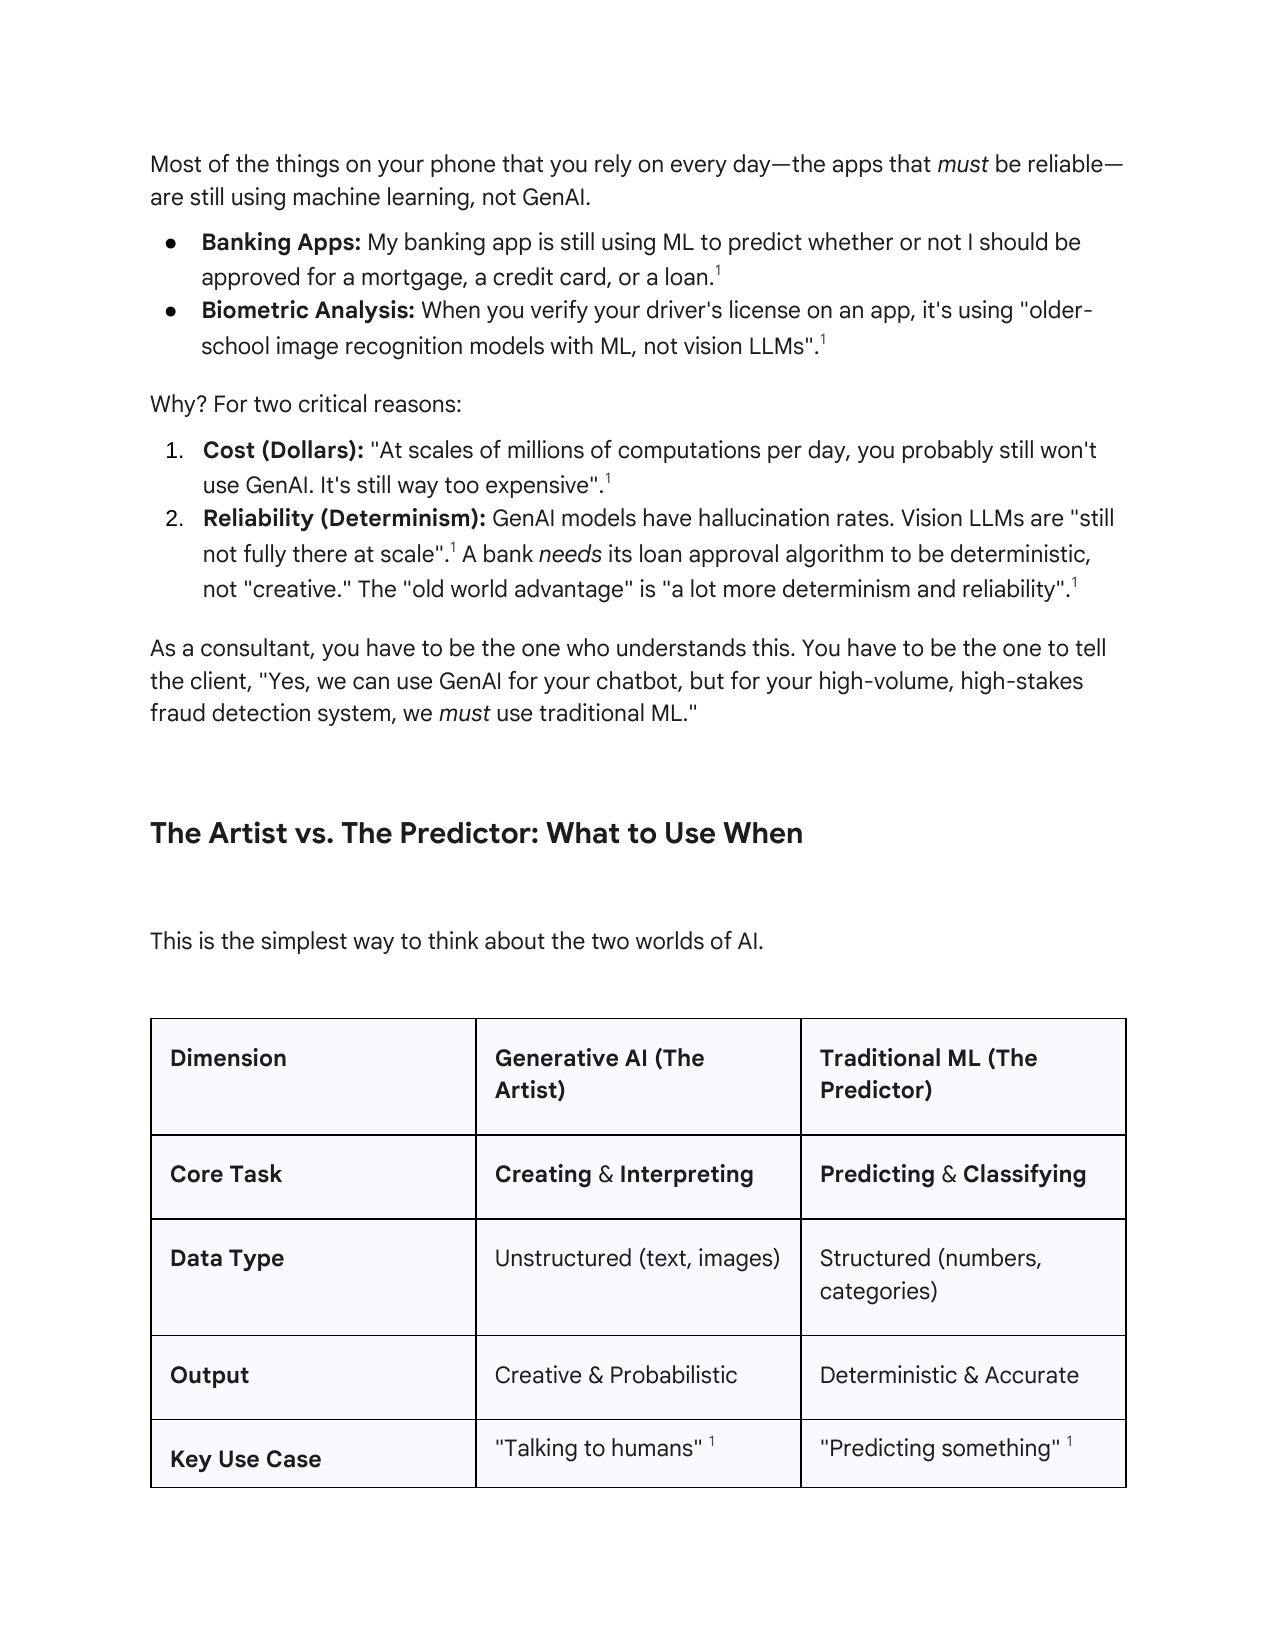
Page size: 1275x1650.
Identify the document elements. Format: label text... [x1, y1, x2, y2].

table_cell Structured (numbers, categories) [802, 1220, 1125, 1335]
list Biometric Analysis: When you verify your driver's license on an app, it's using "older-school image recognition models with ML, not vision LLMs".1 [163, 297, 1125, 361]
table_cell Data Type [152, 1220, 475, 1335]
text Most of the things on your phone that you rely on every day—the apps that must be reliable—are still using machine learning, not GenAI. [150, 150, 1125, 211]
table_cell Deterministic & Accurate [802, 1336, 1125, 1419]
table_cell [802, 1420, 1125, 1486]
table_cell Core Task [152, 1136, 475, 1218]
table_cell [477, 1420, 800, 1486]
table_cell Unstructured (text, images) [477, 1220, 800, 1335]
table_header Generative AI (The Artist) [477, 1019, 800, 1134]
subtitle The Artist vs. The Predictor: What to Use When [150, 815, 1125, 852]
table_cell Key Use Case [152, 1420, 475, 1486]
list Cost (Dollars): "At scales of millions of computations per day, you probably still won't use GenAI. It's still way too expensive".1 [165, 436, 1125, 500]
text As a consultant, you have to be the one who understands this. You have to be the one to tell the client, "Yes, we can use GenAI for your chatbot, but for your high-volume, high-stakes fraud detection system, we must use traditional ML." [150, 634, 1125, 728]
list Banking Apps: My banking app is still using ML to predict whether or not I should be approved for a mortgage, a credit card, or a loan.1 [163, 228, 1125, 292]
text This is the simplest way to think about the two worlds of AI. [150, 927, 1125, 956]
table_cell Creating & Interpreting [477, 1136, 800, 1218]
table_cell Output [152, 1336, 475, 1419]
table_cell Creative & Probabilistic [477, 1336, 800, 1419]
list Reliability (Determinism): GenAI models have hallucination rates. Vision LLMs are "still not fully there at scale".1 A bank needs its loan approval algorithm to be deterministic, not "creative." The "old world advantage" is "a lot more determinism and reliability".1 [165, 505, 1125, 605]
table_cell Predicting & Classifying [802, 1136, 1125, 1218]
table_header Traditional ML (The Predictor) [802, 1019, 1125, 1134]
table_header Dimension [152, 1019, 475, 1134]
text Why? For two critical reasons: [150, 391, 1125, 419]
